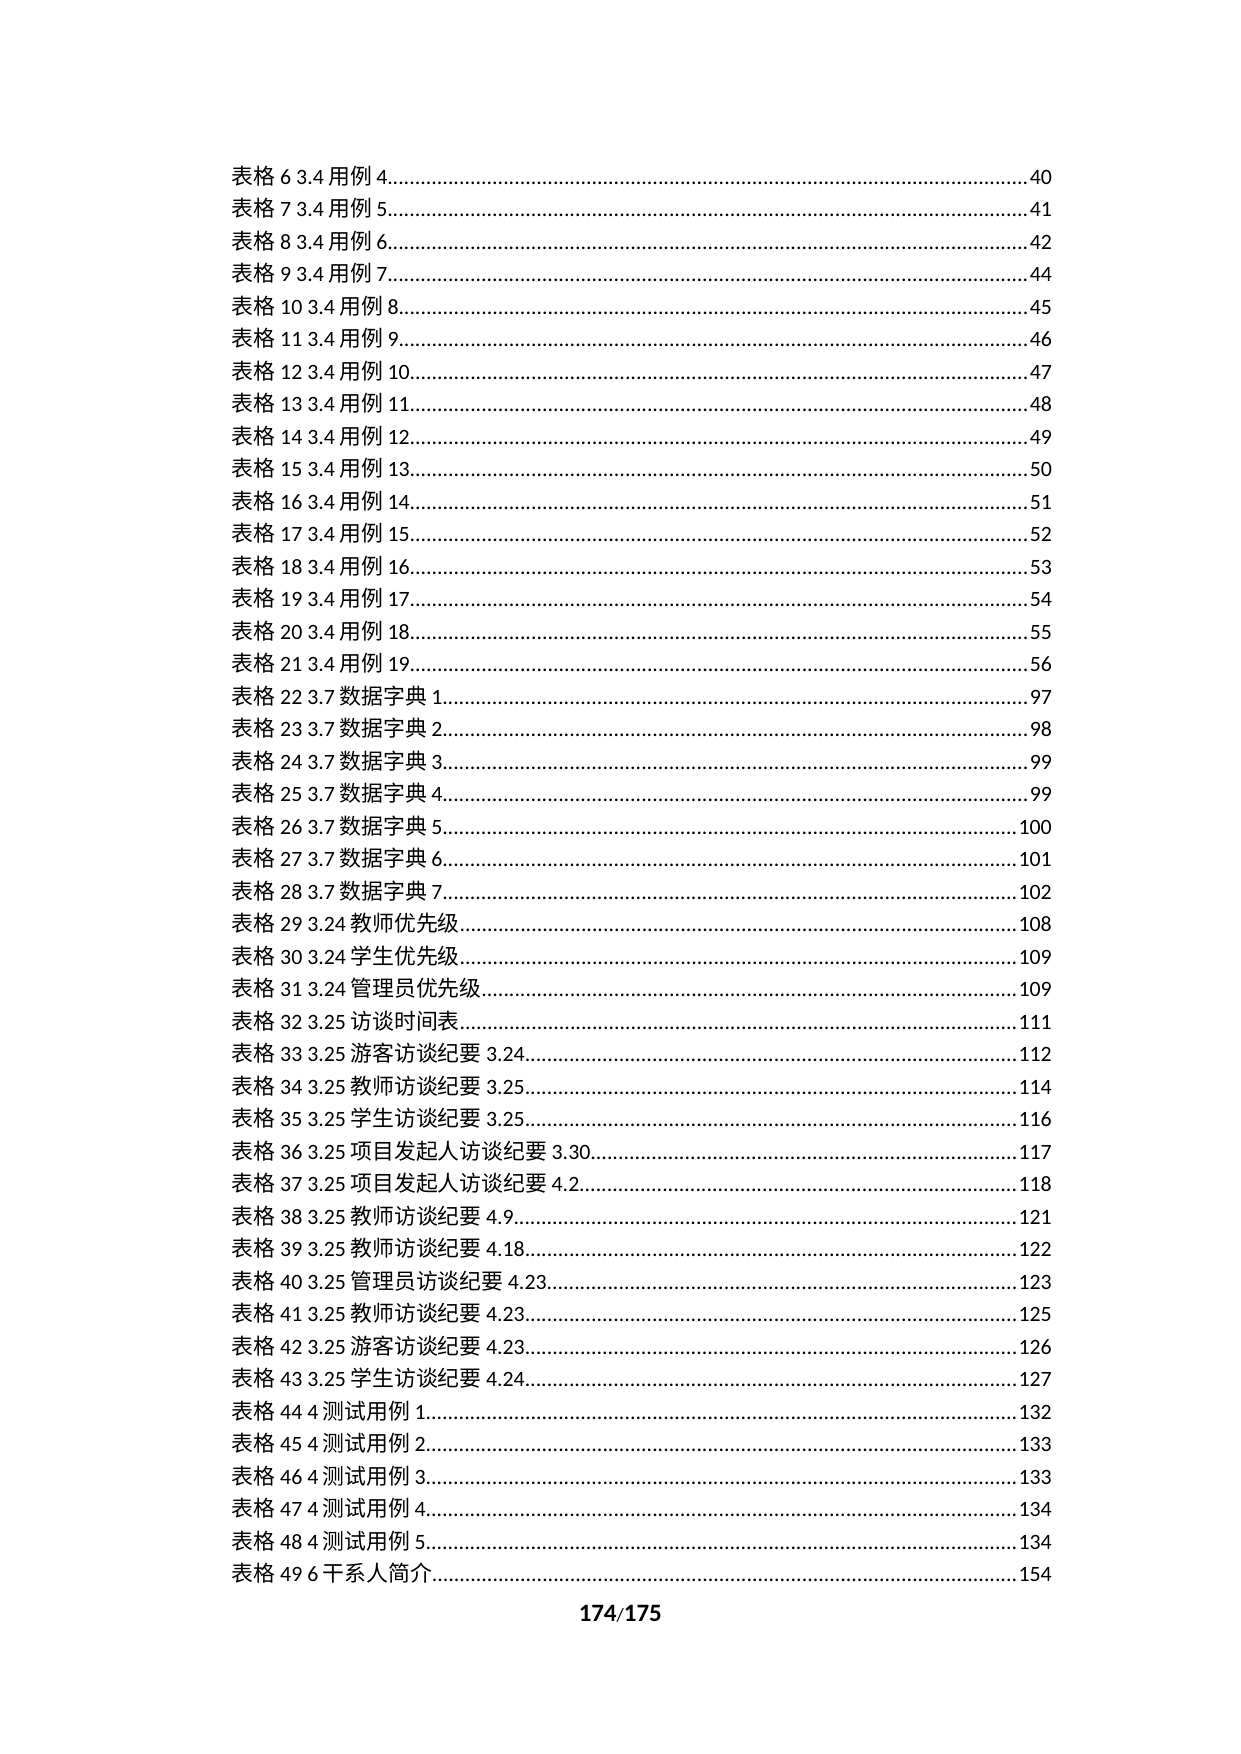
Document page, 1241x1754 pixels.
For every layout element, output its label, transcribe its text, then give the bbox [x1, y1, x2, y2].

text 表格 37 3.25项目发起人访谈纪要4.2 118 [231, 1166, 1053, 1198]
text 表格 45 4测试用例2 133 [231, 1426, 1053, 1458]
text 表格 35 3.25学生访谈纪要3.25 116 [231, 1101, 1053, 1133]
text 表格 29 3.24教师优先级 108 [231, 906, 1053, 938]
text 表格 39 3.25教师访谈纪要4.18 122 [231, 1231, 1053, 1263]
text 表格 49 6干系人简介 154 [231, 1556, 1053, 1588]
text 表格 15 3.4用例13 50 [231, 451, 1053, 483]
text 表格 21 3.4用例19 56 [231, 646, 1053, 678]
text 表格 40 3.25管理员访谈纪要4.23 123 [231, 1263, 1053, 1296]
text 表格 34 3.25教师访谈纪要3.25 114 [231, 1068, 1053, 1101]
text 表格 46 4测试用例3 133 [231, 1458, 1053, 1491]
text 表格 30 3.24学生优先级 109 [231, 938, 1053, 971]
text 表格 44 4测试用例1 132 [231, 1393, 1053, 1426]
text 表格 12 3.4用例10 47 [231, 353, 1053, 386]
text 表格 25 3.7数据字典4 99 [231, 776, 1053, 808]
text 表格 9 3.4用例7 44 [231, 256, 1053, 288]
text 表格 7 3.4用例5 41 [231, 191, 1053, 223]
text 表格 24 3.7数据字典3 99 [231, 743, 1053, 776]
text 表格 31 3.24管理员优先级 109 [231, 971, 1053, 1003]
text 表格 10 3.4用例8 45 [231, 288, 1053, 321]
text 表格 38 3.25教师访谈纪要4.9 121 [231, 1198, 1053, 1231]
text 表格 28 3.7数据字典7 102 [231, 873, 1053, 906]
text 表格 27 3.7数据字典6 101 [231, 841, 1053, 873]
text 表格 8 3.4用例6 42 [231, 223, 1053, 256]
text 表格 26 3.7数据字典5 100 [231, 808, 1053, 841]
text 表格 16 3.4用例14 51 [231, 483, 1053, 516]
text 表格 6 3.4用例4 40 [231, 158, 1053, 191]
text 表格 20 3.4用例18 55 [231, 613, 1053, 646]
text 表格 47 4测试用例4 134 [231, 1491, 1053, 1523]
text 表格 32 3.25访谈时间表 111 [231, 1003, 1053, 1036]
text 表格 42 3.25游客访谈纪要4.23 126 [231, 1328, 1053, 1361]
text 表格 22 3.7数据字典1 97 [231, 678, 1053, 711]
text 表格 18 3.4用例16 53 [231, 548, 1053, 581]
text 表格 19 3.4用例17 54 [231, 581, 1053, 613]
text 表格 23 3.7数据字典2 98 [231, 711, 1053, 743]
text 表格 14 3.4用例12 49 [231, 418, 1053, 451]
text 表格 48 4测试用例5 134 [231, 1523, 1053, 1556]
text 表格 17 3.4用例15 52 [231, 516, 1053, 548]
text 表格 36 3.25项目发起人访谈纪要3.30 117 [231, 1133, 1053, 1166]
text 表格 43 3.25学生访谈纪要4.24 127 [231, 1361, 1053, 1393]
text 表格 11 3.4用例9 46 [231, 321, 1053, 353]
text 表格 41 3.25教师访谈纪要4.23 125 [231, 1296, 1053, 1328]
text 表格 13 3.4用例11 48 [231, 386, 1053, 418]
text 表格 33 3.25游客访谈纪要3.24 112 [231, 1036, 1053, 1068]
